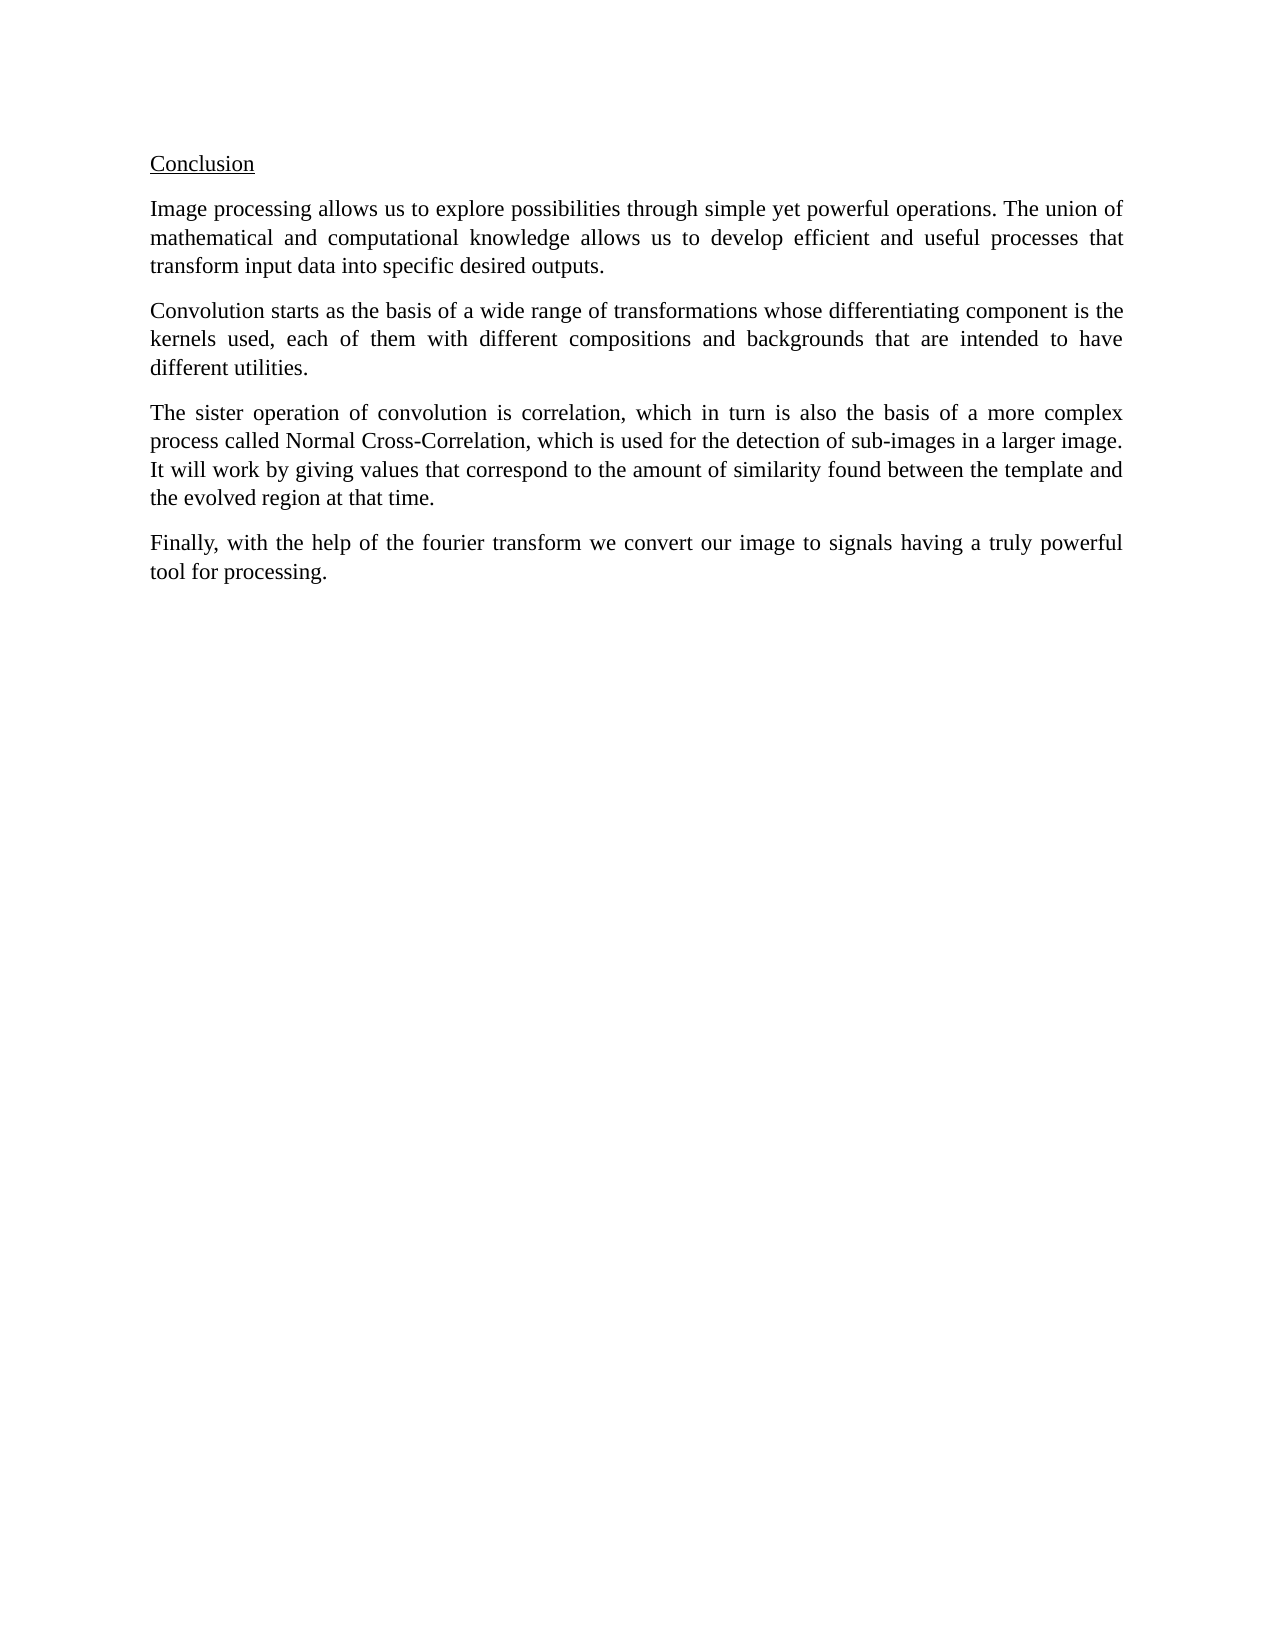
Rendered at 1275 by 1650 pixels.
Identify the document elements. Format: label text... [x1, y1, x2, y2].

text Image processing allows us to explore possibilities through simple yet powerful operations. The union of mathematical and computational knowledge allows us to develop efficient and useful processes that transform input data into specific desired outputs. [150, 195, 1125, 278]
text The sister operation of convolution is correlation, which in turn is also the basis of a more complex process called Normal Cross-Correlation, which is used for the detection of sub-images in a larger image. It will work by giving values that correspond to the amount of similarity found between the template and the evolved region at that time. [150, 399, 1125, 511]
text Conclusion [150, 150, 1125, 176]
text Finally, with the help of the fourier transform we convert our image to signals having a truly powerful tool for processing. [150, 529, 1125, 584]
text Convolution starts as the basis of a wide range of transformations whose differentiating component is the kernels used, each of them with different compositions and backgrounds that are intended to have different utilities. [150, 297, 1125, 380]
